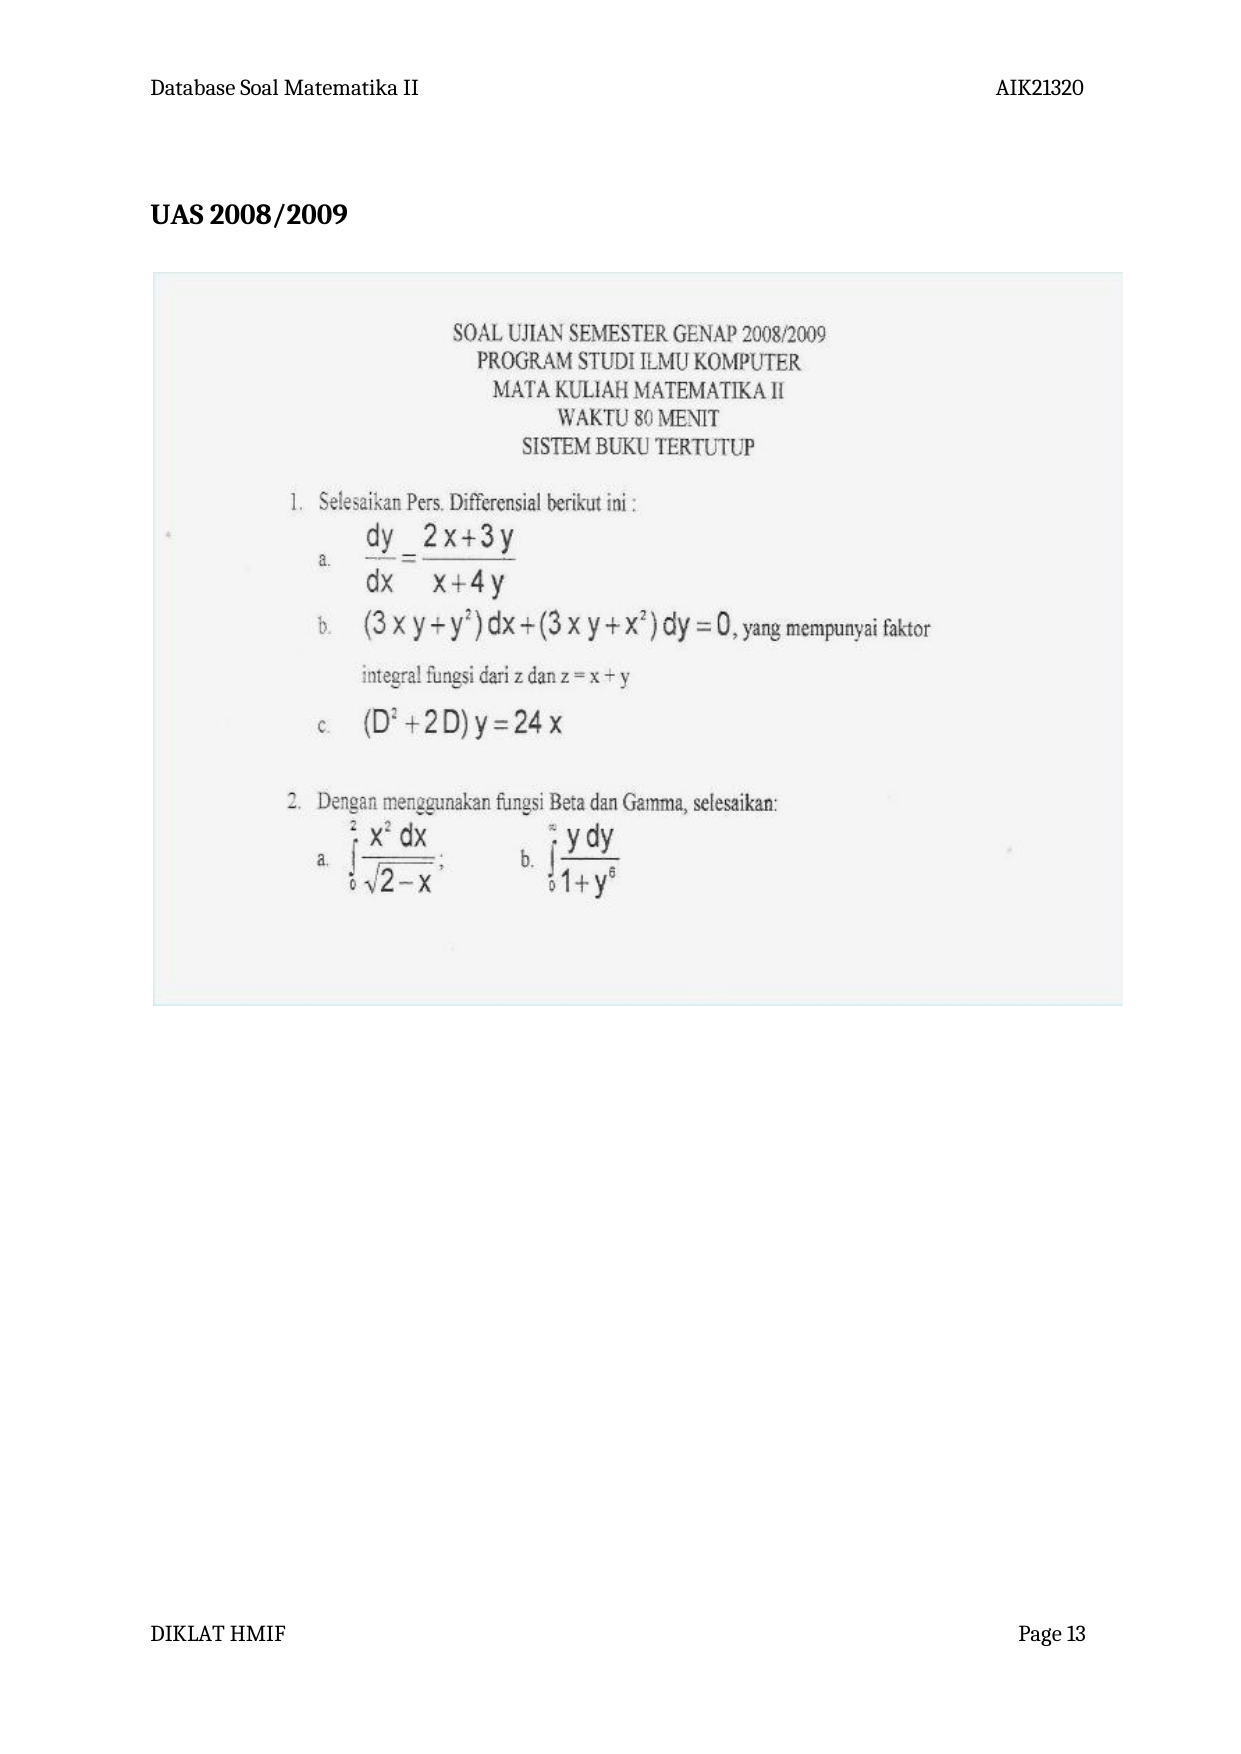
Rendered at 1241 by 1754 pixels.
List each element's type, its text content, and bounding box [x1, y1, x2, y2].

picture [153, 272, 1123, 1006]
text UAS 2008/2009 [150, 198, 1144, 232]
